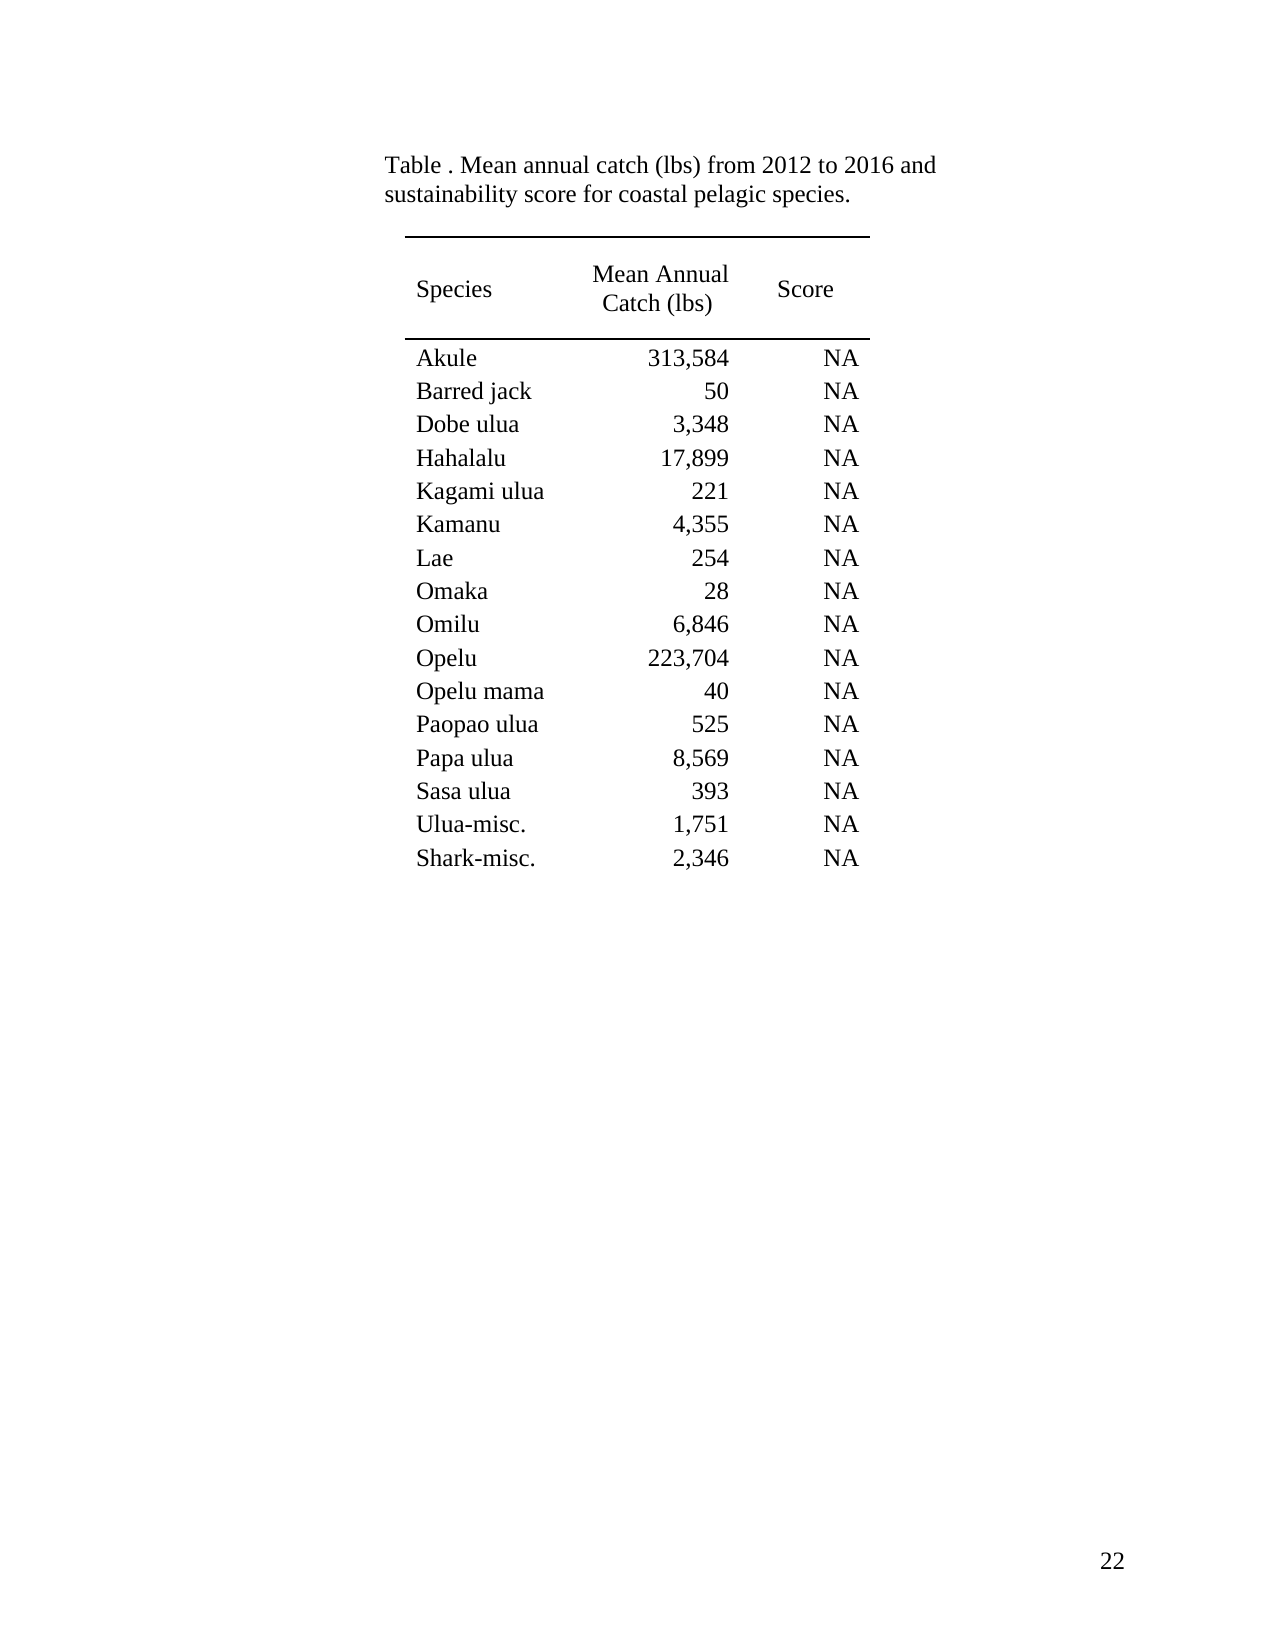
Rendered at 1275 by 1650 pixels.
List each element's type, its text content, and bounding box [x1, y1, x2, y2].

table_cell Sasa ulua [405, 772, 574, 805]
table_cell 525 [575, 705, 740, 738]
table_cell 8,569 [575, 738, 740, 772]
table_header Mean Annual Catch (lbs) [575, 238, 740, 338]
table_cell 223,704 [575, 638, 740, 672]
table_cell 50 [575, 372, 740, 405]
table_cell 313,584 [575, 340, 740, 372]
table_cell 221 [575, 472, 740, 505]
table_cell Hahalalu [405, 438, 574, 472]
table_cell Opelu mama [405, 672, 574, 705]
table_cell 17,899 [575, 438, 740, 472]
table_header Species [405, 238, 574, 338]
table_cell Barred jack [405, 372, 574, 405]
table_cell 254 [575, 538, 740, 572]
table_cell NA [740, 505, 870, 538]
table_cell NA [740, 340, 870, 372]
table_cell NA [740, 638, 870, 672]
table_cell Paopao ulua [405, 705, 574, 738]
table_cell 2,346 [575, 838, 740, 872]
table_cell NA [740, 805, 870, 838]
table_cell NA [740, 538, 870, 572]
table_cell NA [740, 605, 870, 638]
table_cell 40 [575, 672, 740, 705]
table_cell 28 [575, 572, 740, 605]
table_cell Ulua-misc. [405, 805, 574, 838]
table_cell 6,846 [575, 605, 740, 638]
table_cell Kagami ulua [405, 472, 574, 505]
table_cell Akule [405, 340, 574, 372]
table_cell 4,355 [575, 505, 740, 538]
table_cell NA [740, 672, 870, 705]
table_cell Lae [405, 538, 574, 572]
table_cell Opelu [405, 638, 574, 672]
table_cell Shark-misc. [405, 838, 574, 872]
table_cell Kamanu [405, 505, 574, 538]
text Table . Mean annual catch (lbs) from 2012 to 2016 and sustainability score for coastal pelagic species. [384, 150, 937, 207]
table_cell NA [740, 438, 870, 472]
table_cell NA [740, 572, 870, 605]
table_cell NA [740, 472, 870, 505]
table_cell NA [740, 738, 870, 772]
table_cell Papa ulua [405, 738, 574, 772]
table_cell NA [740, 372, 870, 405]
table_cell 3,348 [575, 405, 740, 438]
table_cell 1,751 [575, 805, 740, 838]
table_cell NA [740, 772, 870, 805]
table_cell NA [740, 838, 870, 872]
table_cell 393 [575, 772, 740, 805]
table_cell Dobe ulua [405, 405, 574, 438]
table_cell NA [740, 705, 870, 738]
table_header Score [740, 238, 870, 338]
table_cell Omilu [405, 605, 574, 638]
table_cell Omaka [405, 572, 574, 605]
table_cell NA [740, 405, 870, 438]
